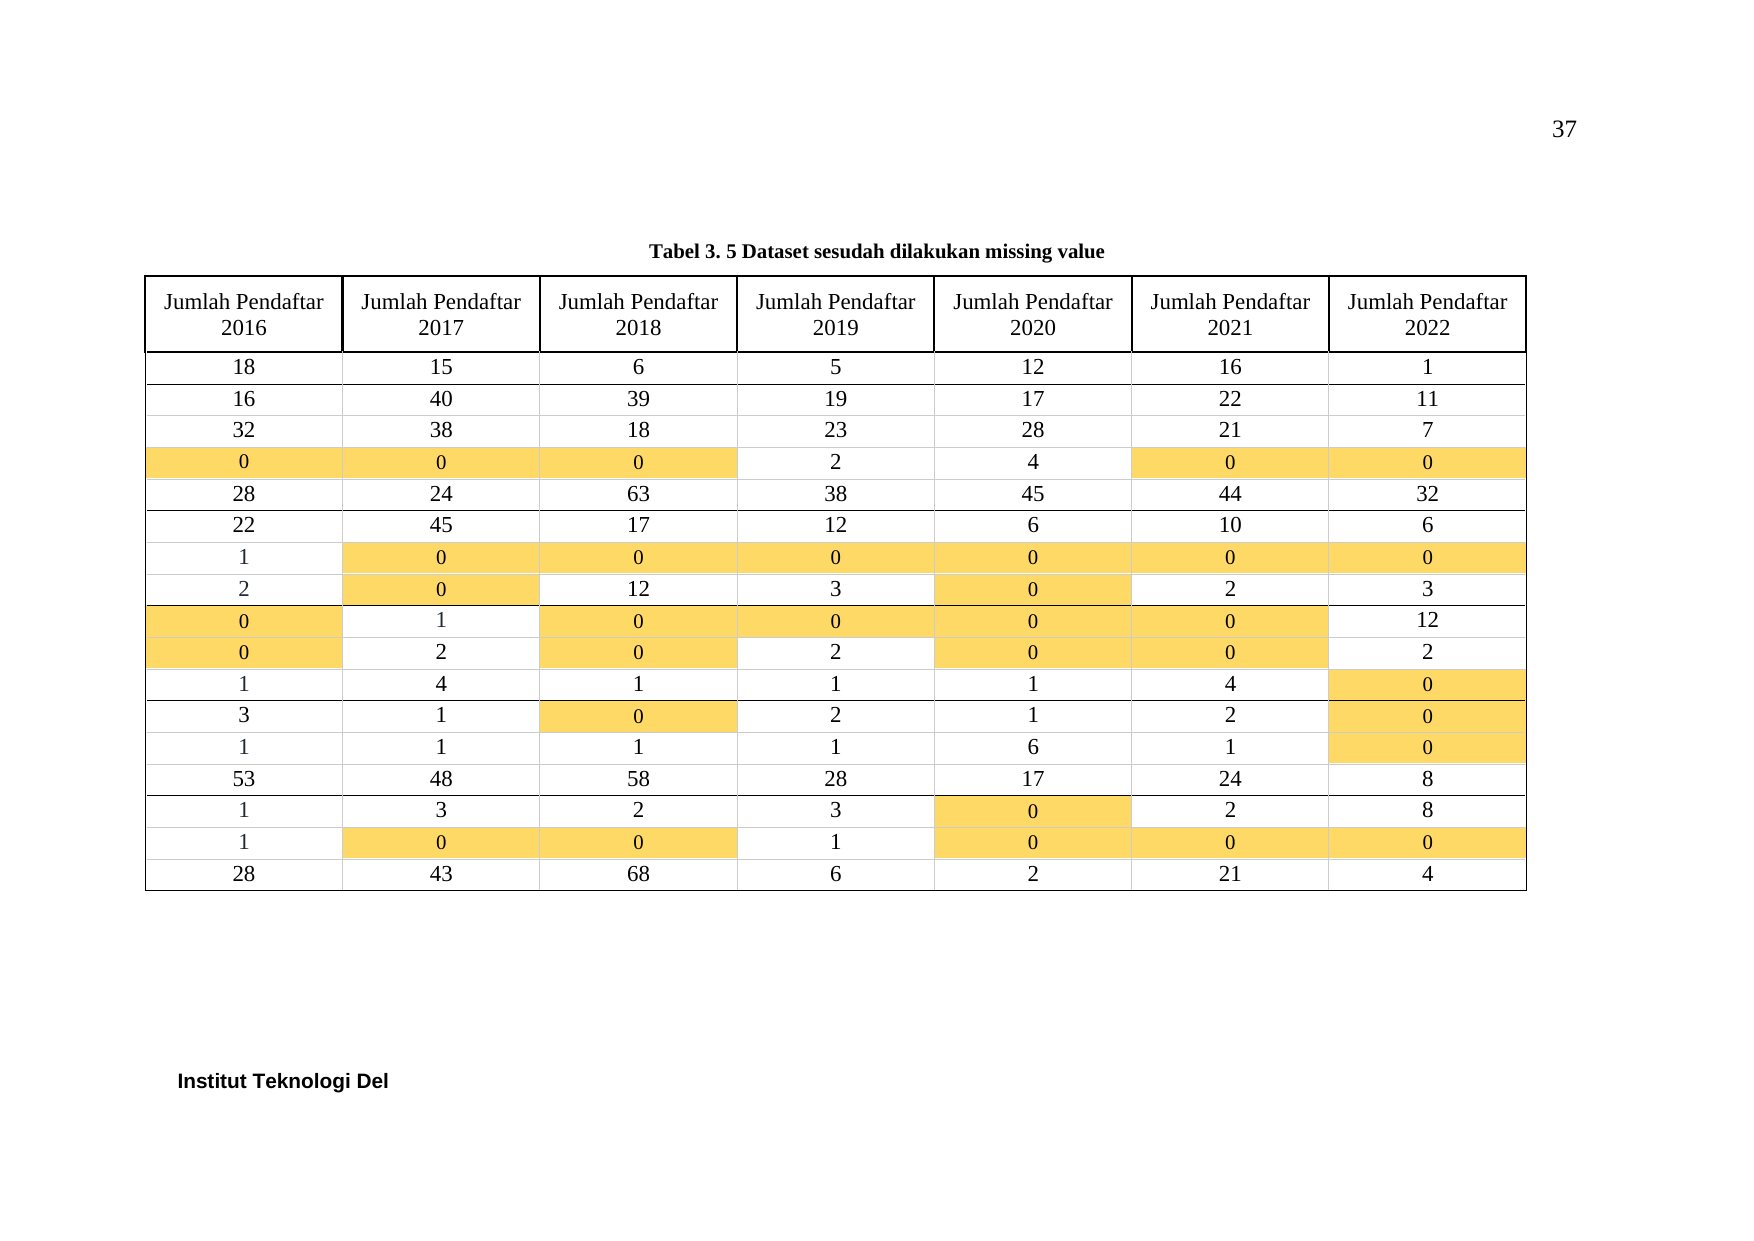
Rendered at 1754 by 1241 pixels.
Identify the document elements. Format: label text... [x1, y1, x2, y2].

table_cell 53 [146, 765, 342, 795]
table_header Jumlah Pendaftar 2020 [935, 277, 1131, 351]
table_cell 12 [1329, 605, 1526, 637]
table_cell 2 [1329, 637, 1526, 668]
table_cell 1 [738, 733, 934, 763]
table_cell 0 [146, 638, 342, 668]
table_cell 0 [1329, 700, 1526, 732]
table_cell 1 [738, 670, 934, 700]
table_cell 1 [343, 733, 539, 763]
table_cell 2 [738, 638, 934, 668]
table_cell 3 [146, 701, 342, 732]
table_cell 24 [343, 480, 539, 510]
table_cell 38 [343, 416, 539, 447]
table_header Jumlah Pendaftar 2017 [344, 277, 539, 351]
table_cell 1 [146, 543, 342, 573]
table_cell 2 [1132, 796, 1328, 827]
table_cell 0 [1329, 732, 1526, 763]
table_header Jumlah Pendaftar 2019 [738, 277, 933, 351]
table_cell 2 [738, 448, 934, 478]
table_cell 1 [146, 828, 342, 858]
table_cell 17 [935, 385, 1131, 415]
text Tabel 3. 5 Dataset sesudah dilakukan missing value [177, 239, 1577, 263]
table_cell 4 [1329, 859, 1526, 890]
table_cell 0 [738, 543, 934, 573]
table_cell 24 [1132, 765, 1328, 795]
table_cell 0 [146, 606, 342, 637]
table_cell 68 [540, 860, 737, 890]
table_cell 6 [1329, 510, 1526, 542]
table_cell 0 [1329, 447, 1526, 478]
table_cell 32 [146, 416, 342, 447]
table_cell 18 [146, 352, 342, 383]
table_cell 1 [146, 796, 342, 827]
table_cell 12 [935, 353, 1131, 383]
table_cell 1 [343, 606, 539, 637]
table_cell 3 [1329, 574, 1526, 605]
table_cell 1 [343, 701, 539, 732]
table_cell 0 [343, 543, 539, 573]
table_cell 0 [1132, 638, 1328, 668]
table_cell 1 [935, 701, 1131, 732]
table_cell 0 [540, 606, 737, 637]
table_cell 11 [1329, 384, 1526, 415]
table_cell 3 [738, 575, 934, 605]
table_cell 3 [343, 796, 539, 827]
table_cell 8 [1329, 795, 1526, 827]
table_cell 1 [540, 733, 737, 763]
table_cell 0 [540, 638, 737, 668]
table_cell 32 [1329, 479, 1526, 510]
table_cell 2 [738, 701, 934, 732]
table_cell 1 [146, 670, 342, 700]
table_cell 1 [540, 670, 737, 700]
table_cell 63 [540, 480, 737, 510]
table_cell 0 [343, 575, 539, 605]
table_cell 4 [343, 670, 539, 700]
table_cell 0 [540, 701, 737, 732]
table_cell 0 [935, 575, 1131, 605]
table_header Jumlah Pendaftar 2016 [146, 277, 341, 351]
table_cell 10 [1132, 511, 1328, 542]
table_cell 12 [540, 575, 737, 605]
table_cell 0 [935, 828, 1131, 858]
table_cell 0 [1329, 669, 1526, 700]
table_cell 8 [1329, 764, 1526, 795]
table_cell 6 [738, 860, 934, 890]
table_cell 19 [738, 385, 934, 415]
table_cell 6 [935, 511, 1131, 542]
table_cell 44 [1132, 480, 1328, 510]
table_cell 22 [146, 511, 342, 542]
table_cell 28 [935, 416, 1131, 447]
table_cell 0 [146, 448, 342, 478]
table_cell 16 [1132, 353, 1328, 383]
table_cell 0 [343, 828, 539, 858]
table_cell 0 [935, 638, 1131, 668]
table_cell 6 [540, 353, 737, 383]
table_cell 28 [146, 860, 342, 890]
table_cell 28 [738, 765, 934, 795]
table_cell 40 [343, 385, 539, 415]
table_cell 2 [935, 860, 1131, 890]
table_header Jumlah Pendaftar 2021 [1133, 277, 1328, 351]
table_cell 0 [1132, 606, 1328, 637]
table_cell 0 [935, 606, 1131, 637]
table_cell 21 [1132, 860, 1328, 890]
table_cell 2 [540, 796, 737, 827]
table_cell 0 [1132, 828, 1328, 858]
table_cell 38 [738, 480, 934, 510]
table_cell 16 [146, 385, 342, 415]
table_cell 12 [738, 511, 934, 542]
table_cell 43 [343, 860, 539, 890]
table_cell 1 [1132, 733, 1328, 763]
table_cell 18 [540, 416, 737, 447]
table_cell 0 [1329, 827, 1526, 858]
table_cell 23 [738, 416, 934, 447]
table_cell 2 [1132, 701, 1328, 732]
table_cell 7 [1329, 415, 1526, 447]
table_cell 0 [1329, 542, 1526, 573]
table_cell 17 [540, 511, 737, 542]
table_cell 2 [343, 638, 539, 668]
table_cell 0 [540, 543, 737, 573]
table_cell 22 [1132, 385, 1328, 415]
table_cell 21 [1132, 416, 1328, 447]
table_cell 3 [738, 796, 934, 827]
table_cell 1 [738, 828, 934, 858]
table_cell 1 [935, 670, 1131, 700]
table_cell 0 [540, 448, 737, 478]
table_cell 15 [343, 353, 539, 383]
table_cell 0 [1132, 448, 1328, 478]
table_cell 0 [1132, 543, 1328, 573]
table_cell 48 [343, 765, 539, 795]
table_cell 0 [343, 448, 539, 478]
table_cell 0 [935, 543, 1131, 573]
table_cell 45 [935, 480, 1131, 510]
table_cell 0 [540, 828, 737, 858]
table_cell 0 [738, 606, 934, 637]
table_cell 17 [935, 765, 1131, 795]
table_cell 2 [146, 575, 342, 605]
table_cell 1 [146, 733, 342, 763]
table_cell 1 [1329, 353, 1526, 383]
table_cell 5 [738, 353, 934, 383]
table_cell 45 [343, 511, 539, 542]
table_cell 28 [146, 480, 342, 510]
table_cell 39 [540, 385, 737, 415]
table_cell 4 [935, 448, 1131, 478]
table_header Jumlah Pendaftar 2022 [1330, 277, 1525, 351]
table_cell 2 [1132, 575, 1328, 605]
table_header Jumlah Pendaftar 2018 [541, 277, 736, 351]
table_cell 58 [540, 765, 737, 795]
table_cell 0 [935, 796, 1131, 827]
table_cell 6 [935, 733, 1131, 763]
table_cell 4 [1132, 670, 1328, 700]
